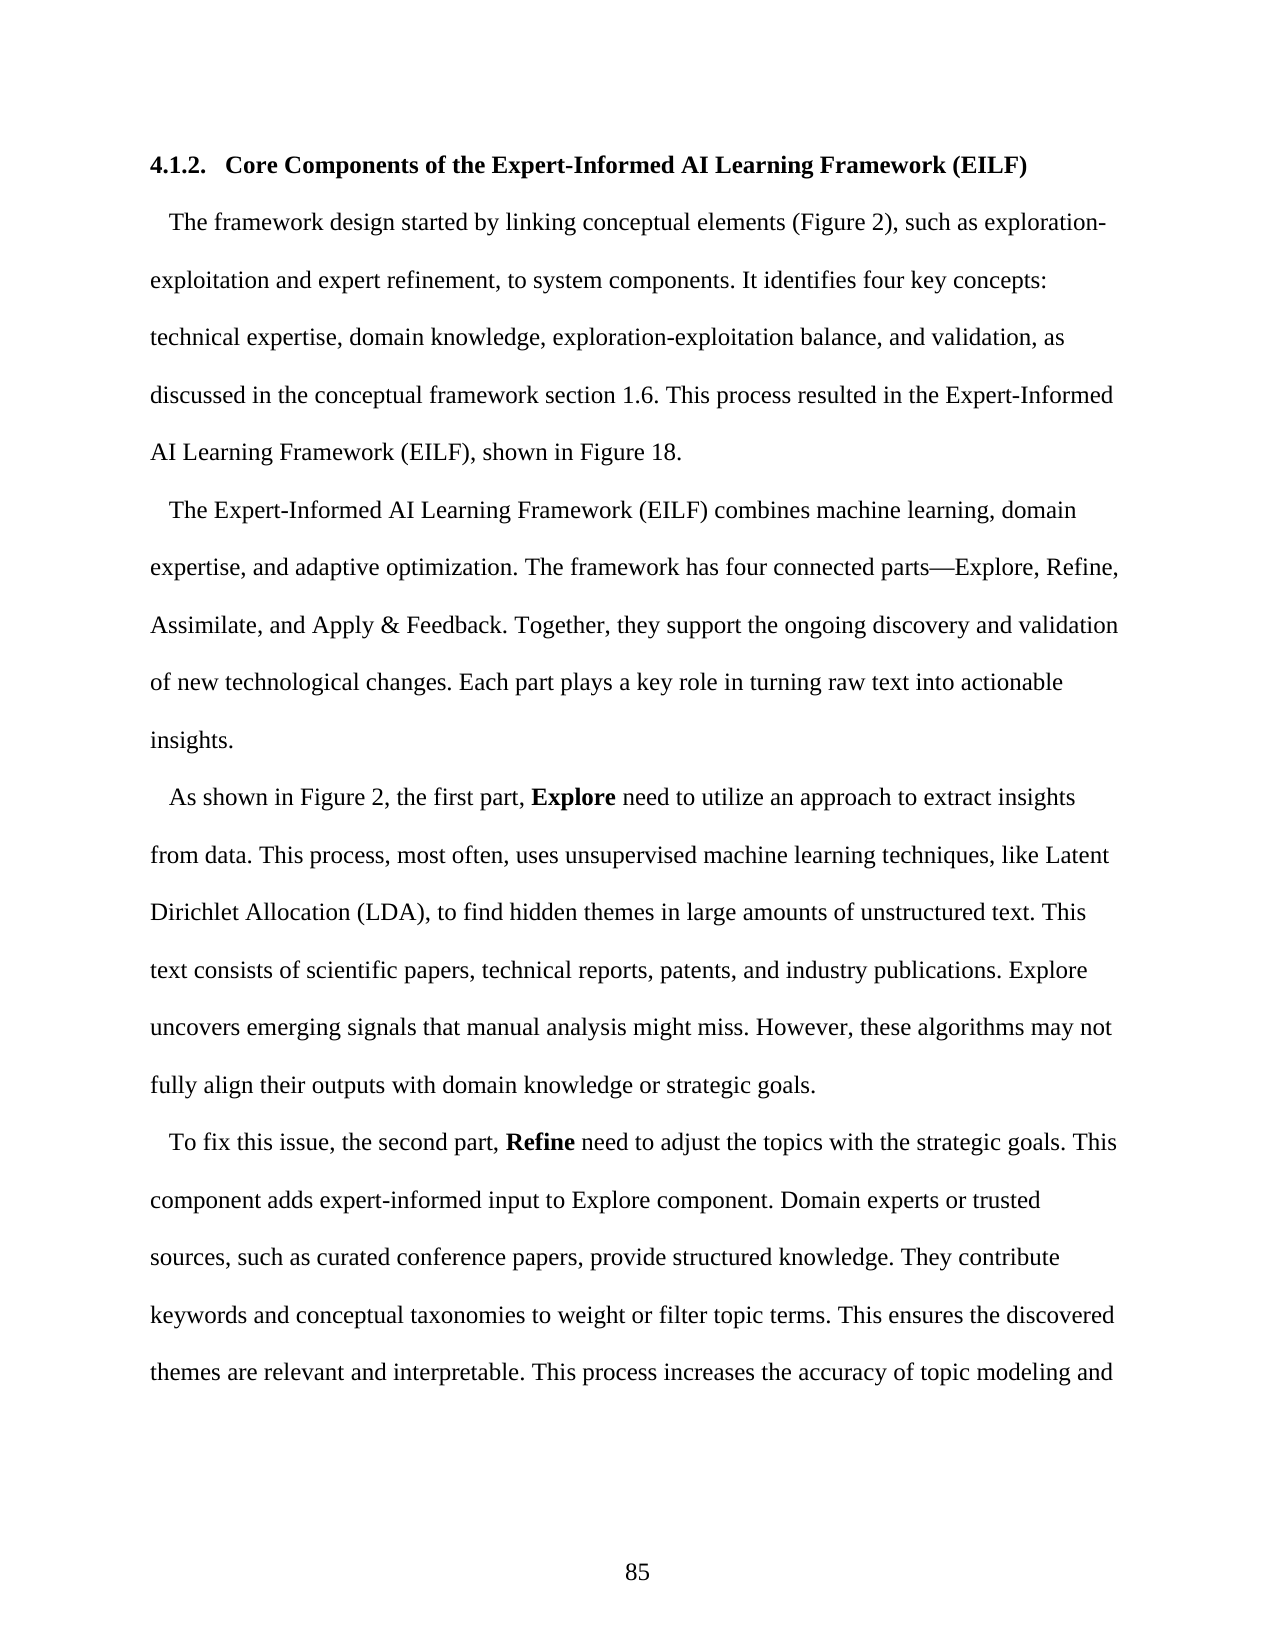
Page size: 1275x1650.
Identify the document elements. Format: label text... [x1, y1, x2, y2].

text The framework design started by linking conceptual elements (Figure 2), such as exploration-exploitation and expert refinement, to system components. It identifies four key concepts: technical expertise, domain knowledge, exploration-exploitation balance, and validation, as discussed in the conceptual framework section 1.6. This process resulted in the Expert-Informed AI Learning Framework (EILF), shown in Figure 18. [150, 207, 1125, 466]
text As shown in Figure 2, the first part, Explore need to utilize an approach to extract insights from data. This process, most often, uses unsupervised machine learning techniques, like Latent Dirichlet Allocation (LDA), to find hidden themes in large amounts of unstructured text. This text consists of scientific papers, technical reports, patents, and industry publications. Explore uncovers emerging signals that manual analysis might miss. However, these algorithms may not fully align their outputs with domain knowledge or strategic goals. [150, 782, 1125, 1099]
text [150, 1127, 1125, 1386]
text The Expert-Informed AI Learning Framework (EILF) combines machine learning, domain expertise, and adaptive optimization. The framework has four connected parts—Explore, Refine, Assimilate, and Apply & Feedback. Together, they support the ongoing discovery and validation of new technological changes. Each part plays a key role in turning raw text into actionable insights. [150, 495, 1125, 754]
subtitle Core Components of the Expert-Informed AI Learning Framework (EILF) [150, 150, 1125, 179]
